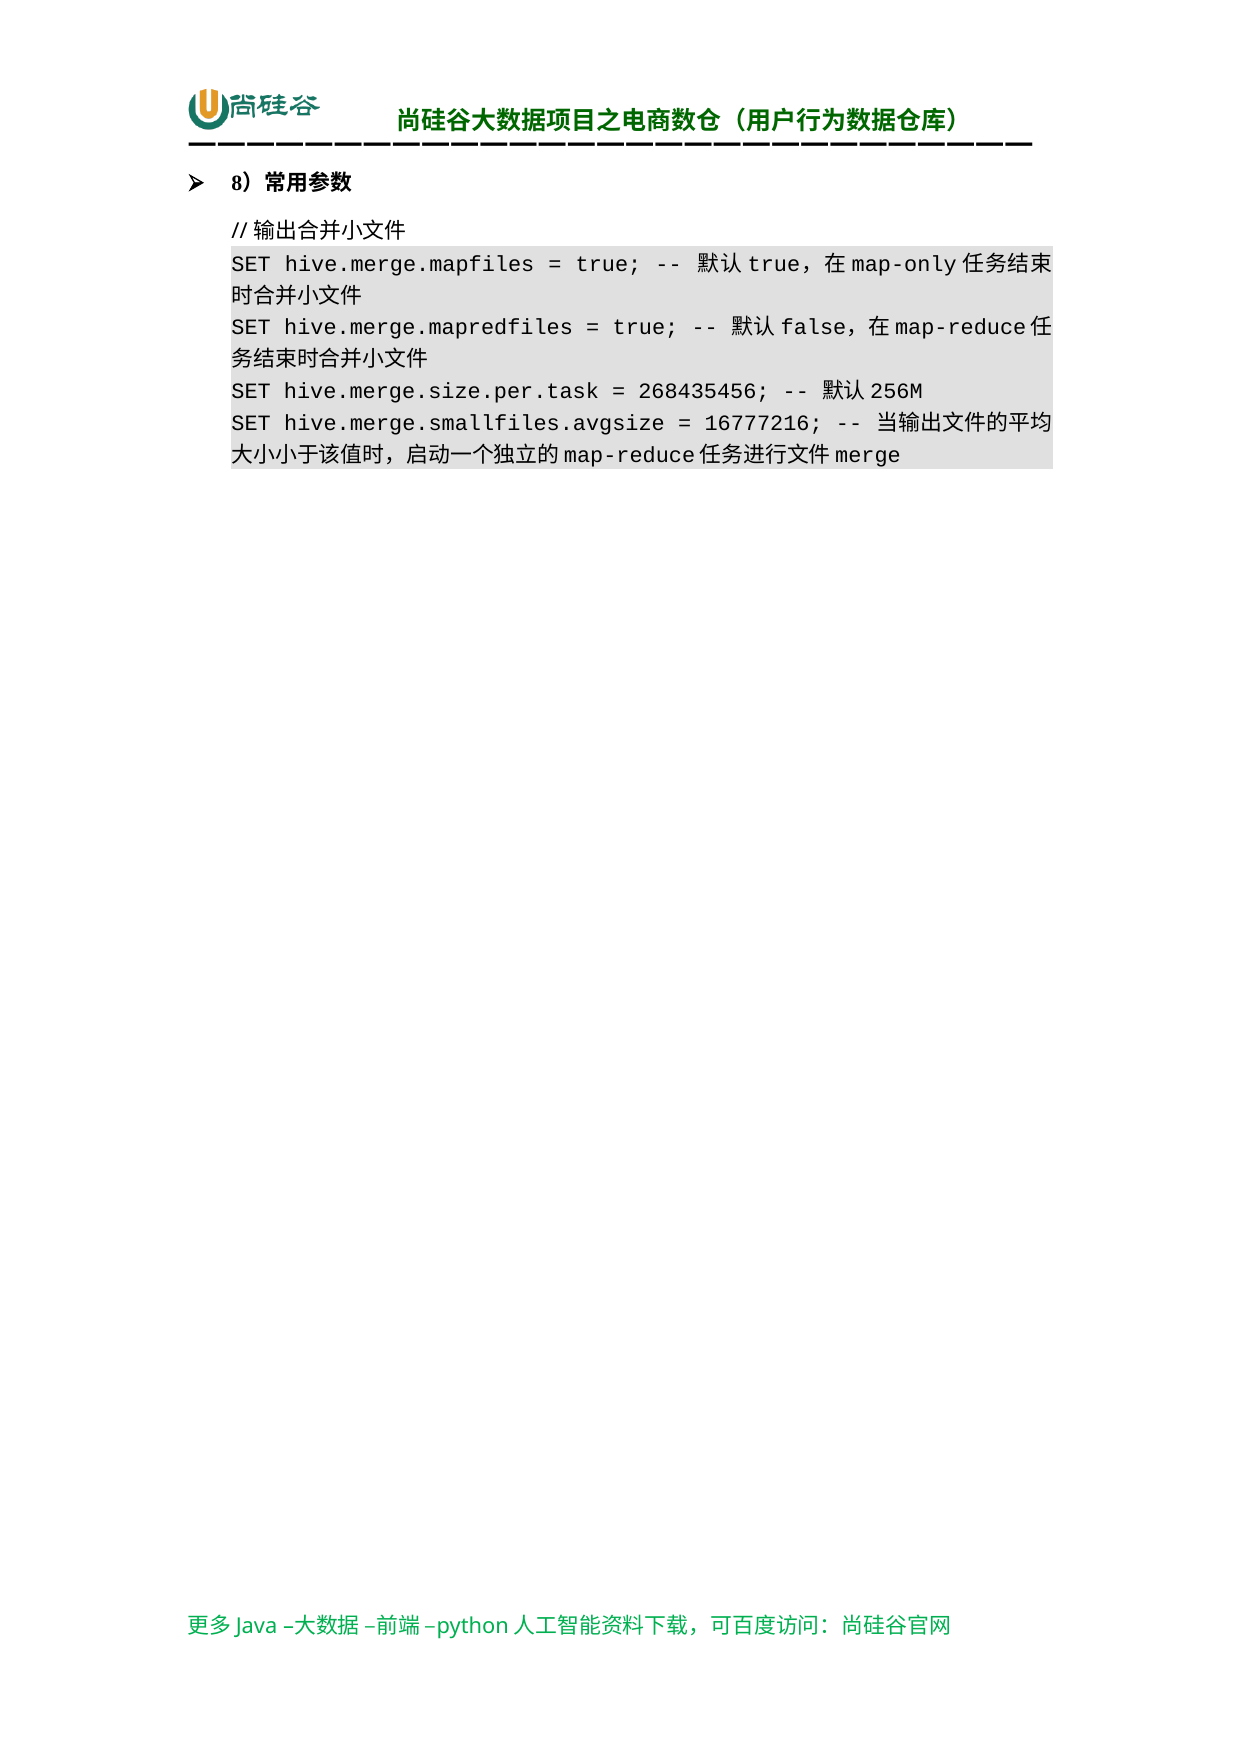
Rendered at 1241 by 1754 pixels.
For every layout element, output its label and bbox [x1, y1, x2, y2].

picture [187, 88, 320, 130]
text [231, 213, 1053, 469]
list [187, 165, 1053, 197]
